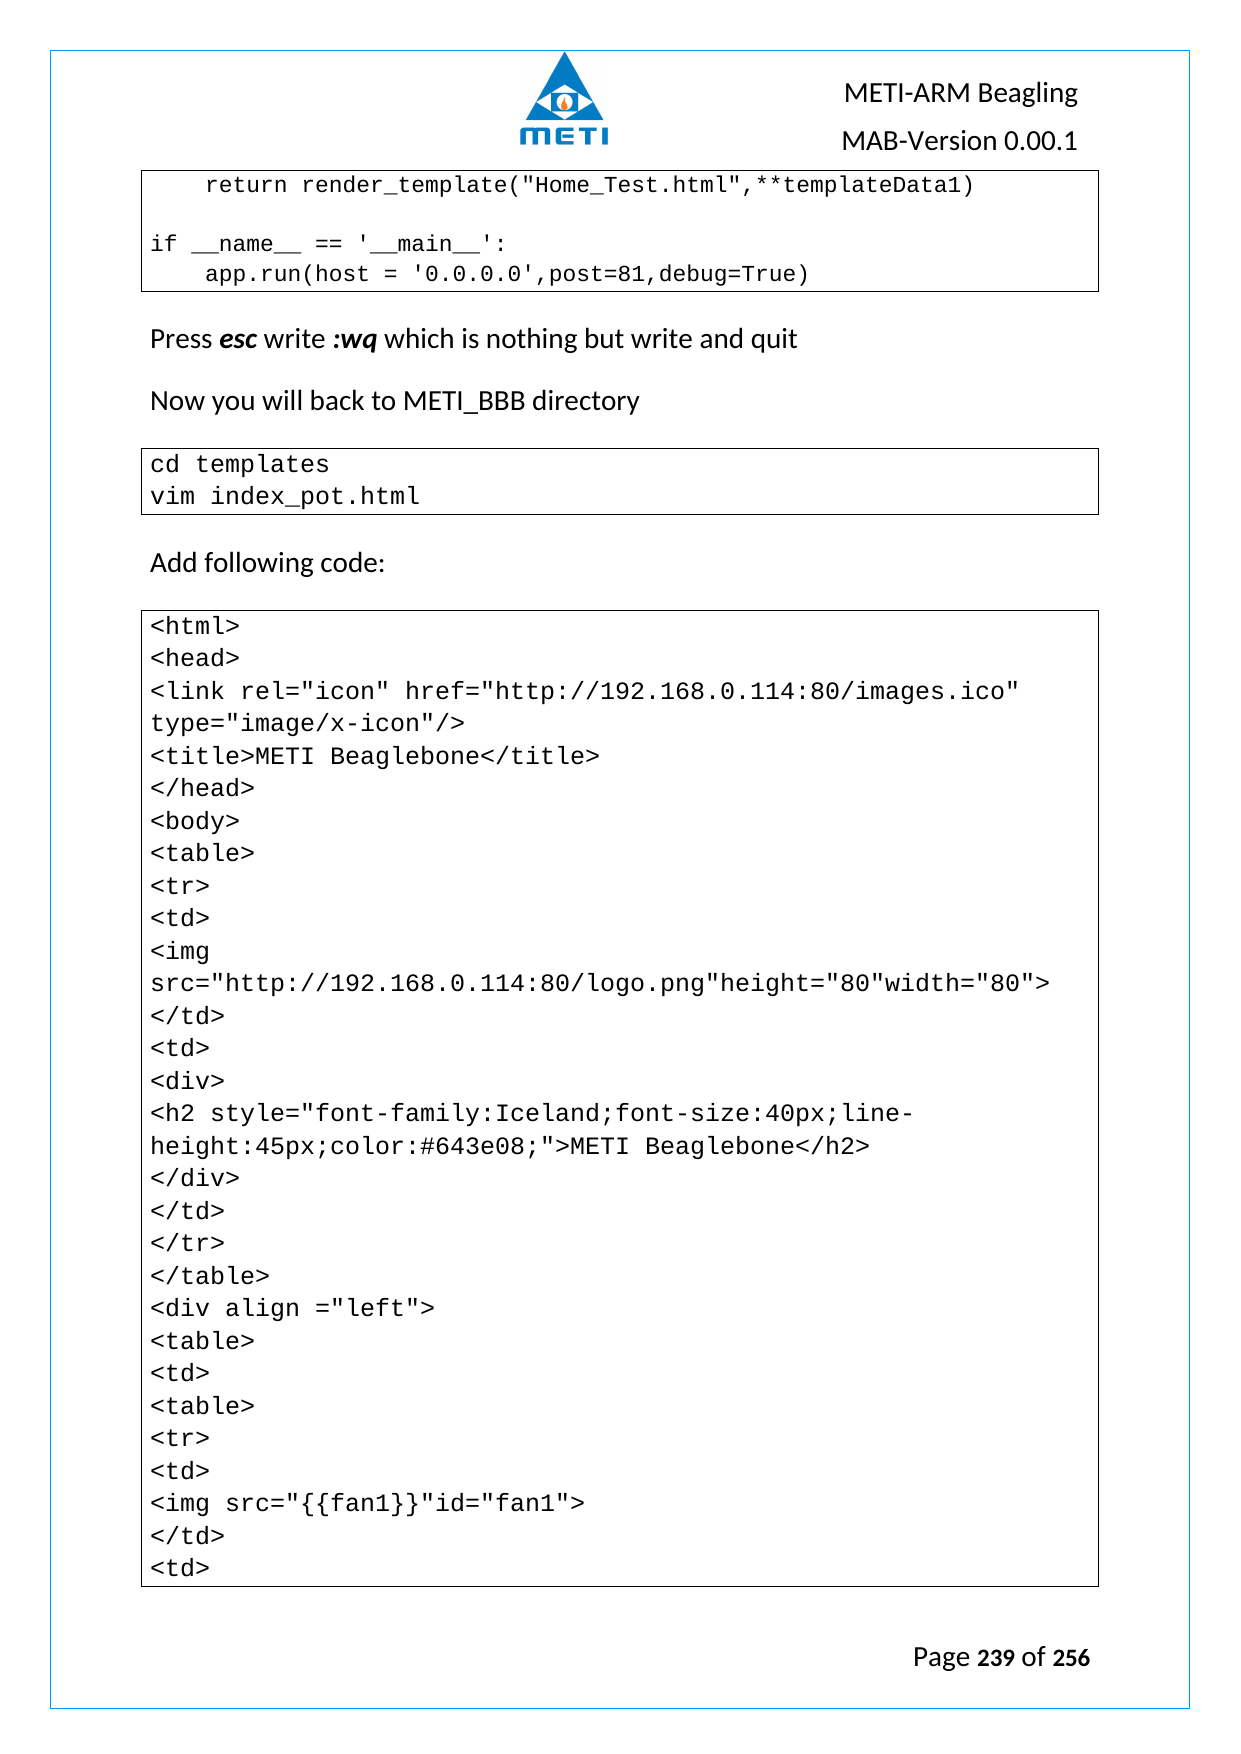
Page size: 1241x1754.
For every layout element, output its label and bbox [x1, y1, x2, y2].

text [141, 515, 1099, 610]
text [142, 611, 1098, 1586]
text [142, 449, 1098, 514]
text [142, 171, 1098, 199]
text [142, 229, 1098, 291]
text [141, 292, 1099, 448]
picture [519, 51, 609, 146]
